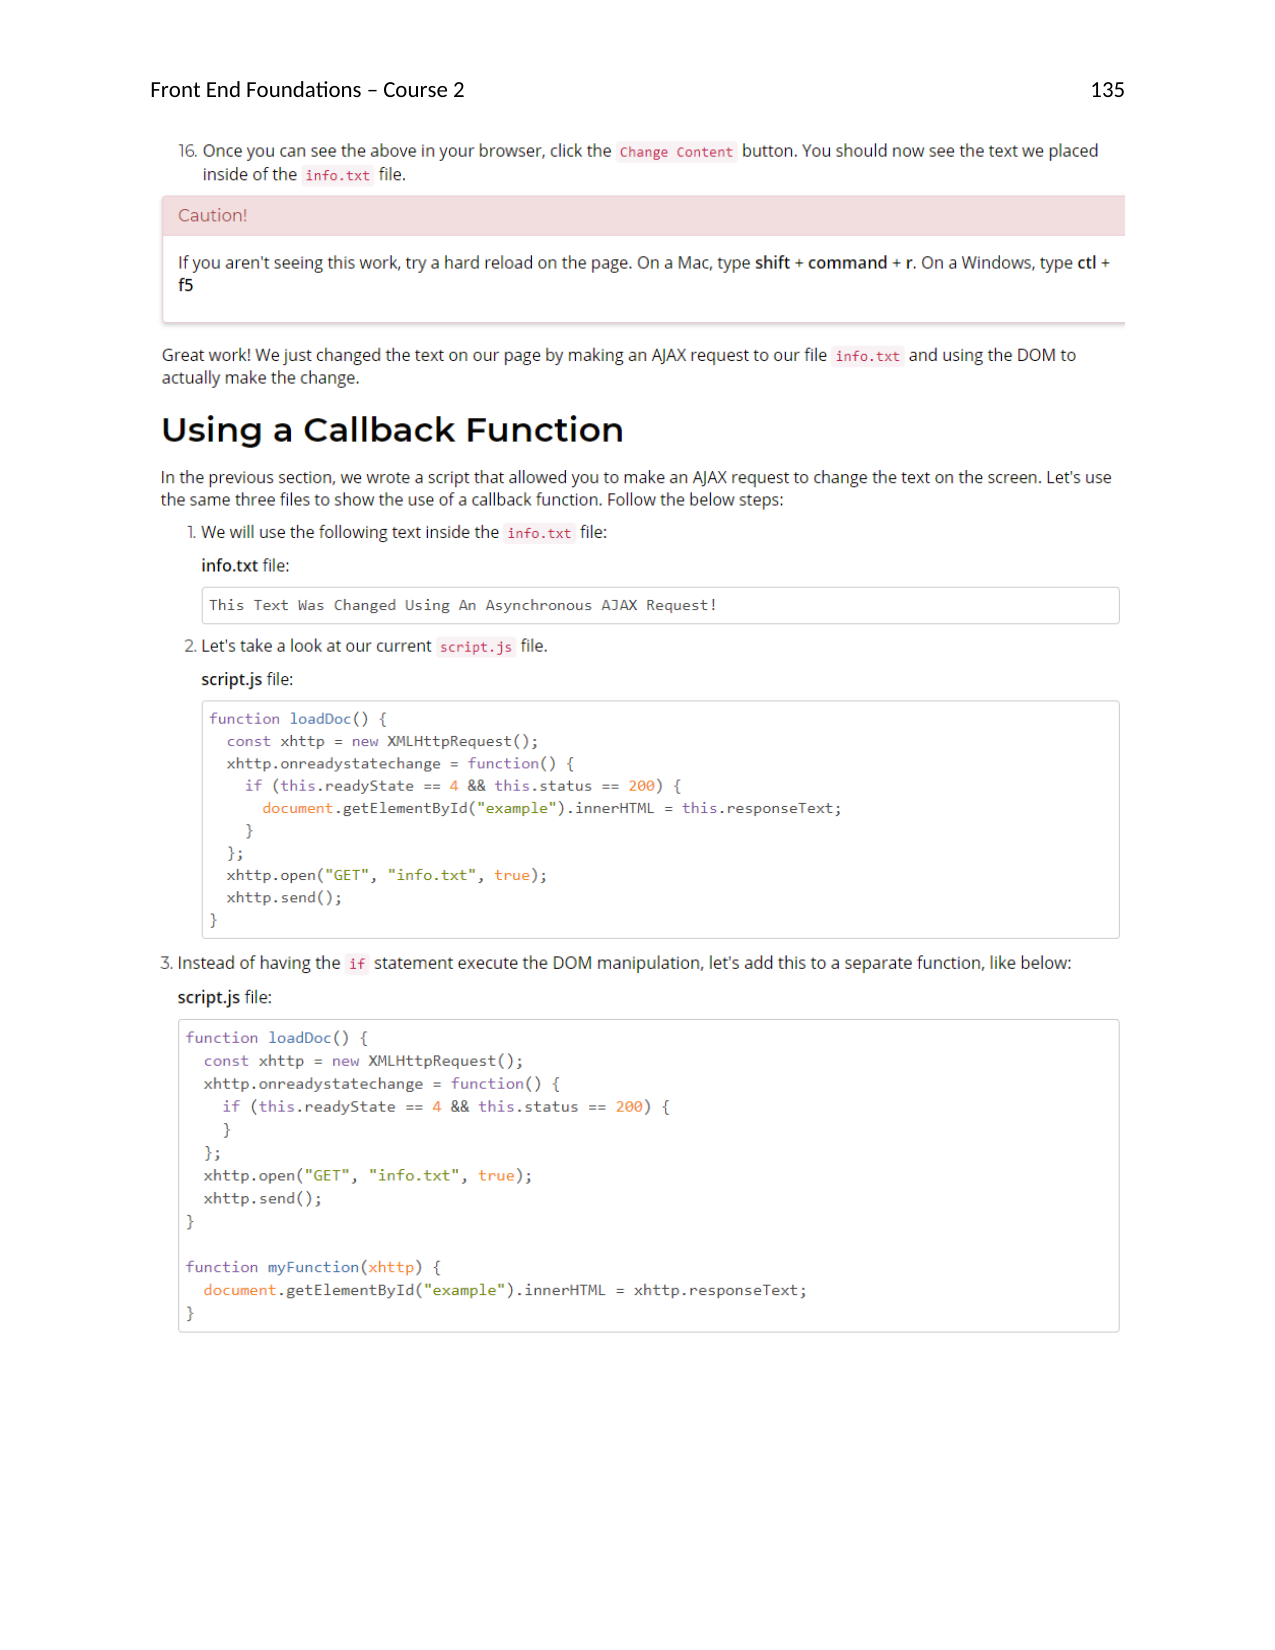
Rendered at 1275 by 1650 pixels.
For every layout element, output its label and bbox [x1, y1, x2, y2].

picture [150, 400, 1125, 945]
picture [150, 131, 1125, 398]
picture [150, 946, 1125, 1341]
